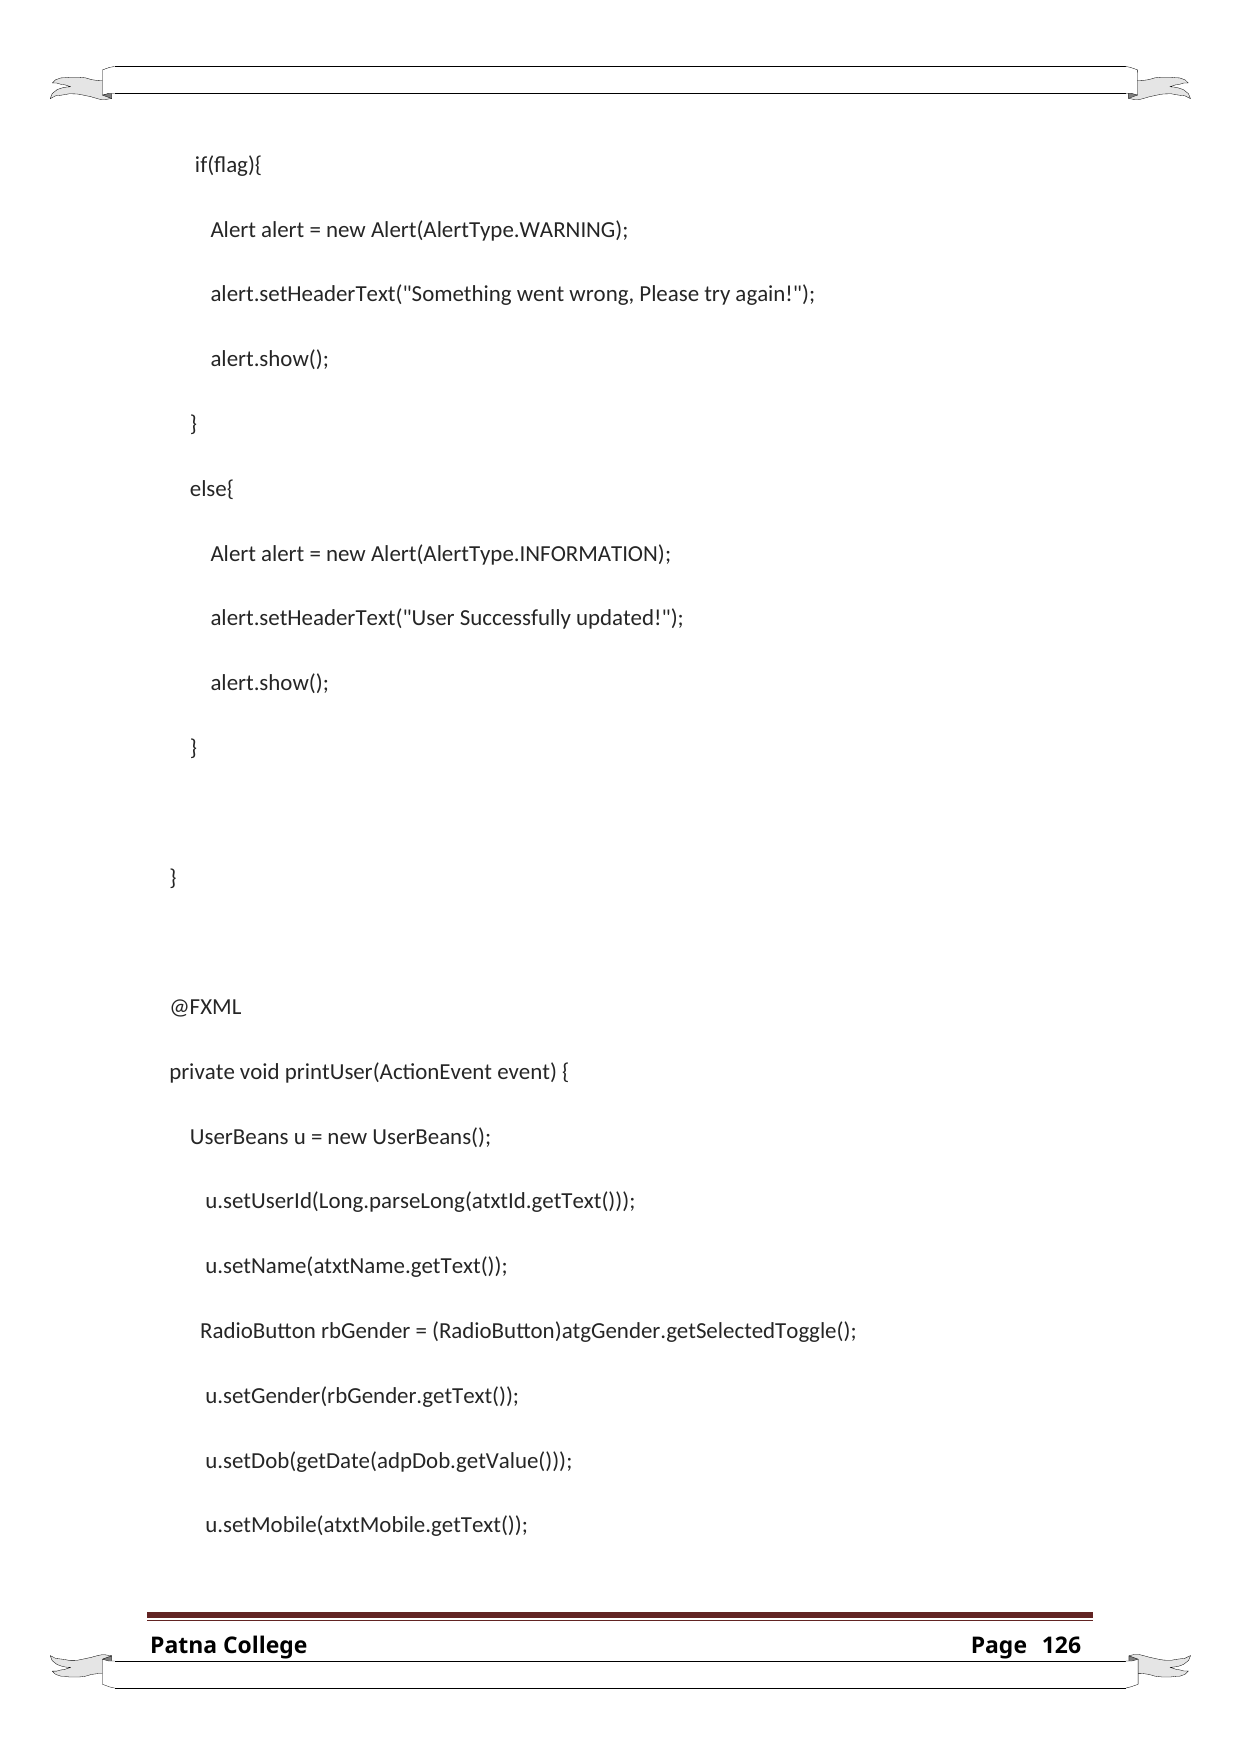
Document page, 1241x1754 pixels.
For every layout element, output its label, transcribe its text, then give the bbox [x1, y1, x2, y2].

text } [148, 409, 1090, 437]
text u.setGender(rbGender.getText()); [148, 1381, 1090, 1409]
text UserBeans u = new UserBeans(); [148, 1122, 1090, 1150]
text RadioButton rbGender = (RadioButton)atgGender.getSelectedToggle(); [148, 1316, 1090, 1344]
text Alert alert = new Alert(AlertType.WARNING); [148, 215, 1090, 243]
text u.setMobile(atxtMobile.getText()); [148, 1511, 1090, 1539]
text alert.setHeaderText("Something went wrong, Please try again!"); [148, 279, 1090, 308]
text Alert alert = new Alert(AlertType.INFORMATION); [148, 539, 1090, 567]
text u.setName(atxtName.getText()); [148, 1251, 1090, 1279]
text u.setDob(getDate(adpDob.getValue())); [148, 1446, 1090, 1474]
text u.setUserId(Long.parseLong(atxtId.getText())); [148, 1187, 1090, 1215]
text else{ [148, 474, 1090, 502]
text alert.setHeaderText("User Successfully updated!"); [148, 603, 1090, 632]
text alert.show(); [148, 344, 1090, 372]
text alert.show(); [148, 668, 1090, 696]
text if(flag){ [148, 150, 1090, 178]
text private void printUser(ActionEvent event) { [148, 1057, 1090, 1085]
text } [148, 863, 1090, 891]
text @FXML [148, 992, 1090, 1020]
text } [148, 733, 1090, 761]
